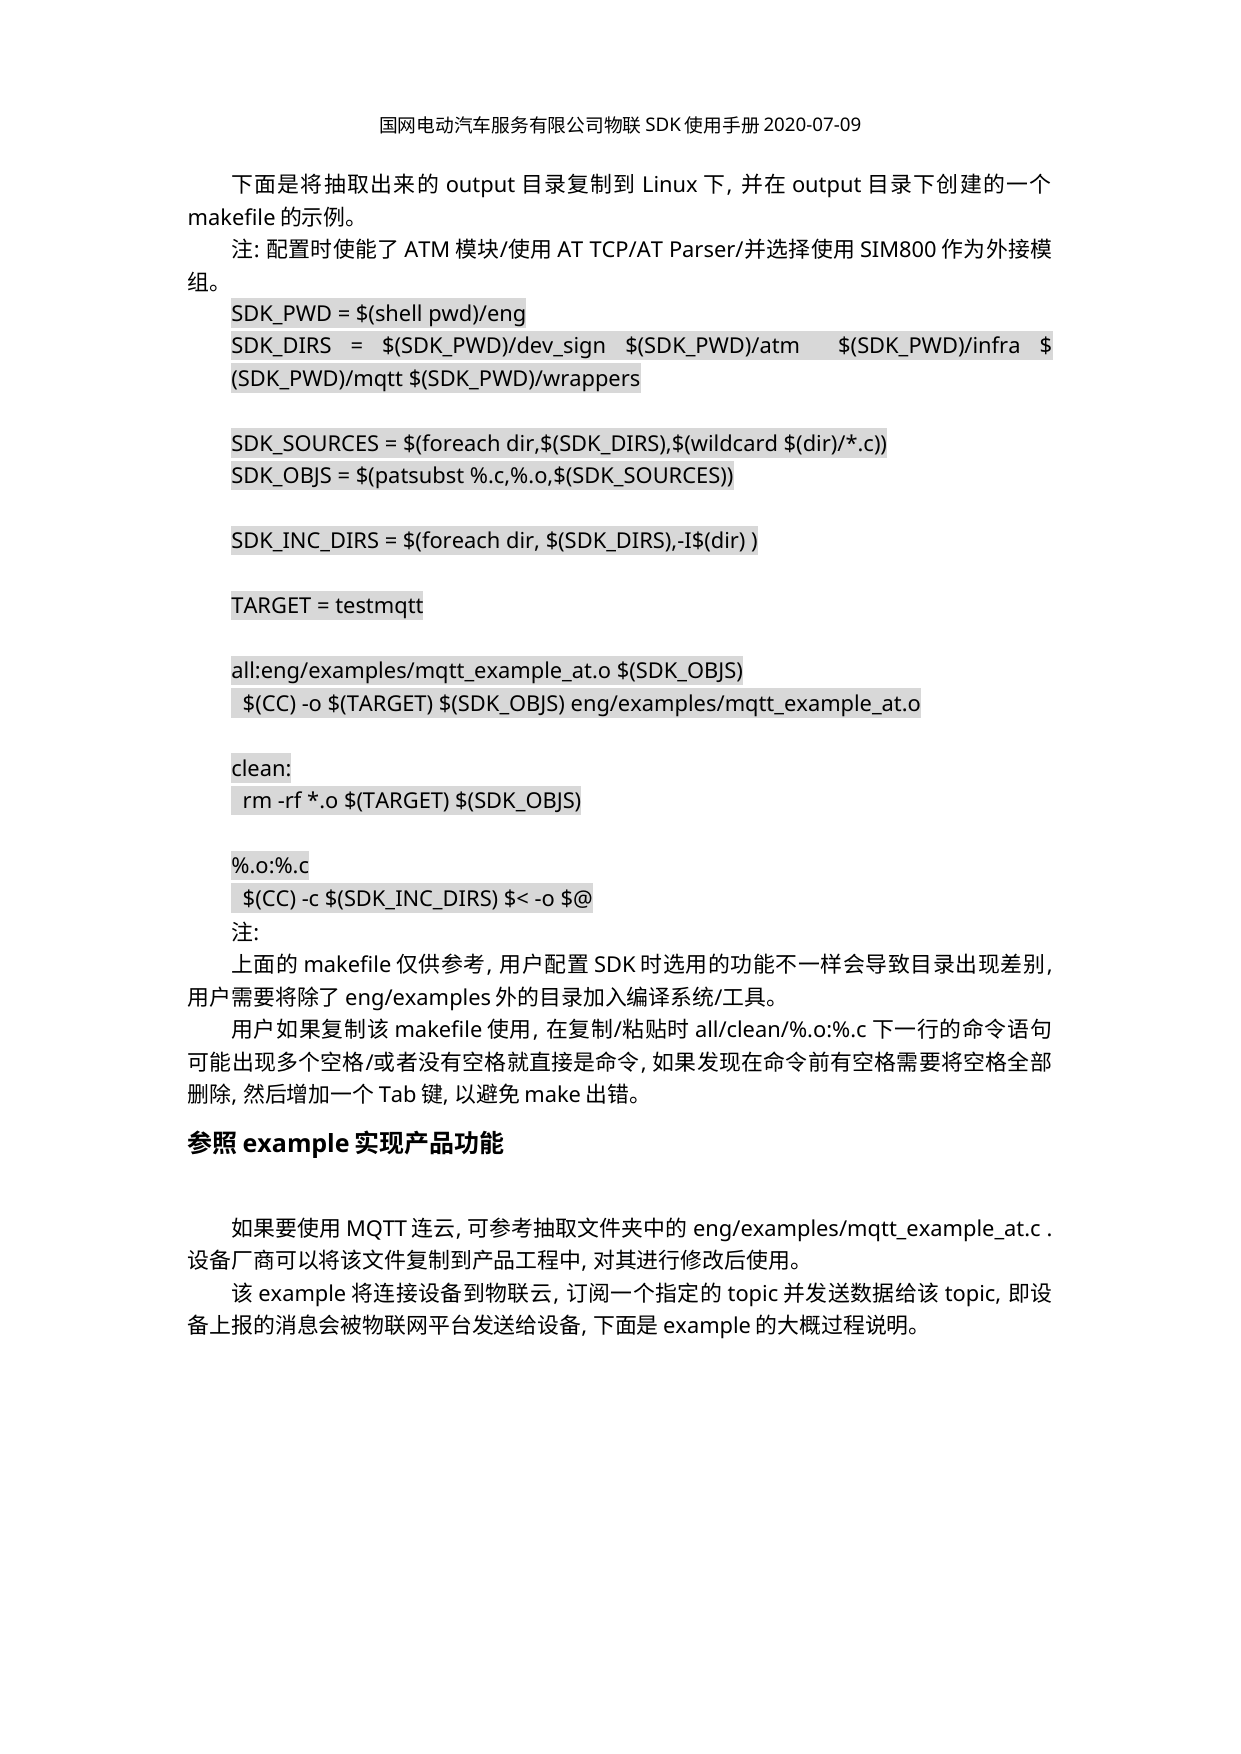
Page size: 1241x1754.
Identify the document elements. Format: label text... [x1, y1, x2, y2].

text SDK_PWD = $(shell pwd)/eng [187, 297, 1053, 329]
text SDK_OBJS = $(patsubst %.c,%.o,$(SDK_SOURCES)) [187, 459, 1053, 492]
text clean: [187, 752, 1053, 784]
text SDK_SOURCES = $(foreach dir,$(SDK_DIRS),$(wildcard $(dir)/*.c)) [187, 427, 1053, 459]
text SDK_DIRS = $(SDK_PWD)/dev_sign $(SDK_PWD)/atm $(SDK_PWD)/infra $(SDK_PWD)/mqtt $(SDK_PWD)/wrappers [231, 360, 1053, 394]
text 该example将连接设备到物联云, 订阅一个指定的topic并发送数据给该topic, 即设备上报的消息会被物联网平台发送给设备, 下面是example的大概过程说明。 [187, 1275, 1053, 1340]
text all:eng/examples/mqtt_example_at.o $(SDK_OBJS) [187, 654, 1053, 687]
text 用户如果复制该makefile使用, 在复制/粘贴时all/clean/%.o:%.c下一行的命令语句可能出现多个空格/或者没有空格就直接是命令, 如果发现在命令前有空格需要将空格全部删除, 然后增加一个Tab键, 以避免make出错。 [187, 1012, 1053, 1109]
text 如果要使用MQTT连云, 可参考抽取文件夹中的 eng/examples/mqtt_example_at.c . 设备厂商可以将该文件复制到产品工程中, 对其进行修改后使用。 [187, 1210, 1053, 1275]
text 上面的makefile仅供参考, 用户配置SDK时选用的功能不一样会导致目录出现差别, 用户需要将除了eng/examples外的目录加入编译系统/工具。 [187, 947, 1053, 1012]
text TARGET = testmqtt [187, 589, 1053, 622]
text 注: 配置时使能了ATM模块/使用AT TCP/AT Parser/并选择使用SIM800作为外接模组。 [187, 232, 1053, 297]
text $(CC) -c $(SDK_INC_DIRS) $< -o $@ [187, 882, 1053, 914]
text 下面是将抽取出来的output目录复制到Linux下, 并在output目录下创建的一个makefile的示例。 [187, 167, 1053, 232]
text %.o:%.c [187, 849, 1053, 882]
text rm -rf *.o $(TARGET) $(SDK_OBJS) [187, 784, 1053, 817]
text 参照example实现产品功能 [187, 1109, 1053, 1174]
text 注: [187, 914, 1053, 947]
text $(CC) -o $(TARGET) $(SDK_OBJS) eng/examples/mqtt_example_at.o [187, 687, 1053, 719]
text SDK_INC_DIRS = $(foreach dir, $(SDK_DIRS),-I$(dir) ) [187, 524, 1053, 557]
